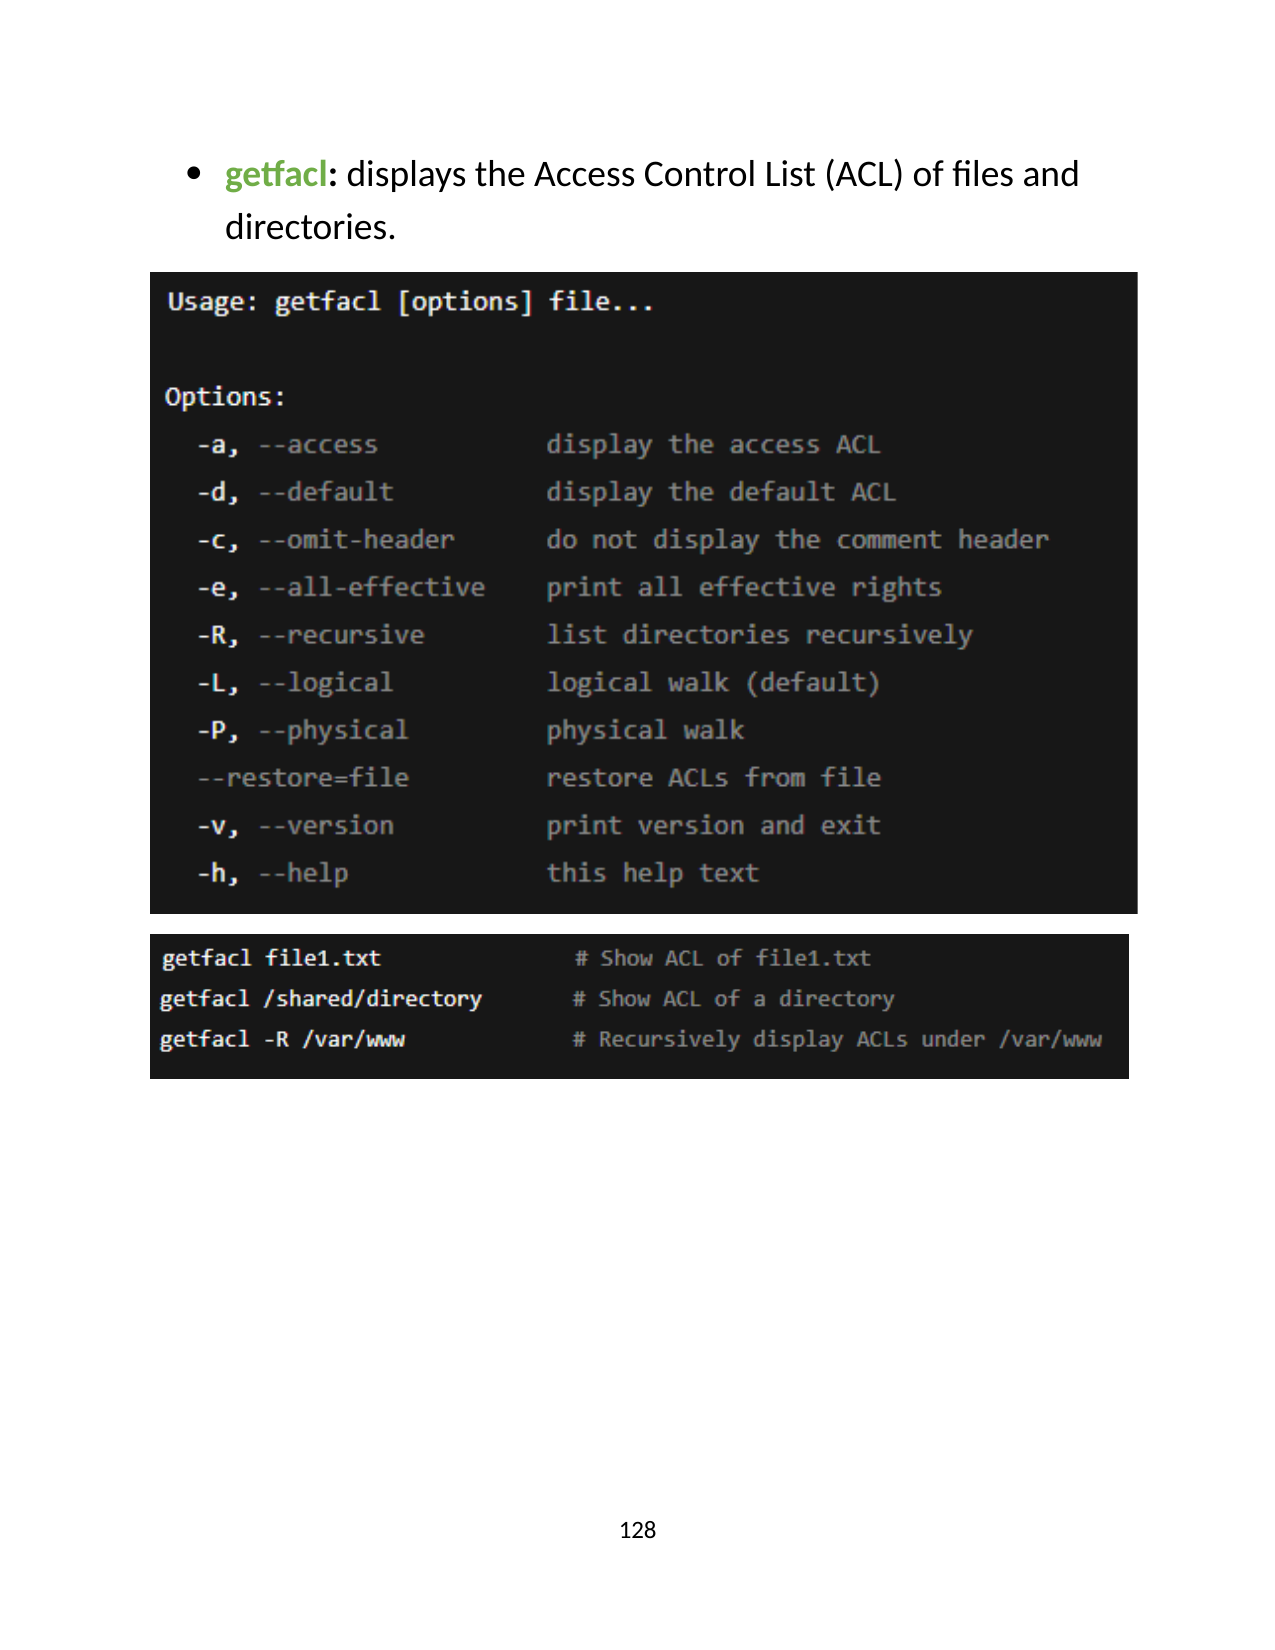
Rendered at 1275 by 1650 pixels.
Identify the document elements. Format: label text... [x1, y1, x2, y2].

picture [150, 272, 1138, 914]
list getfacl: displays the Access Control List (ACL) of files and directories. [187, 150, 1125, 248]
picture [150, 934, 1129, 1079]
